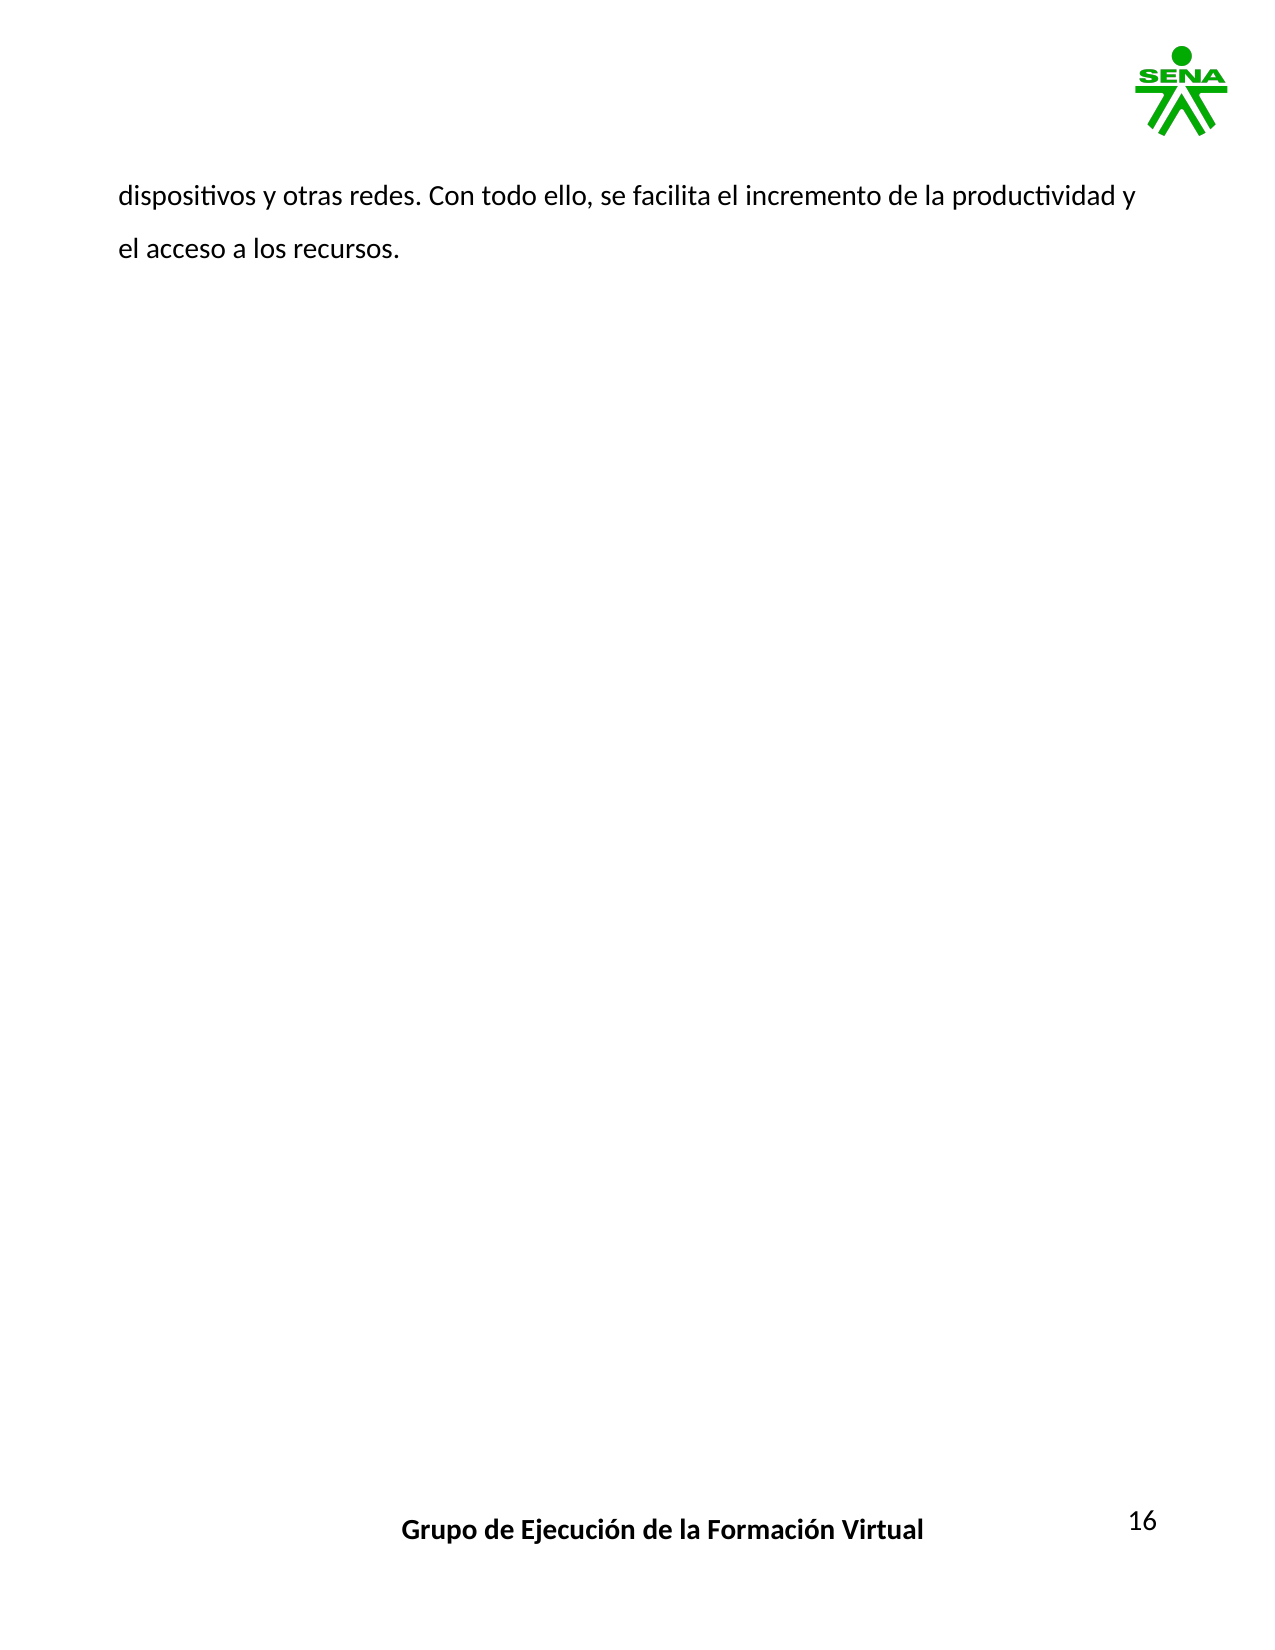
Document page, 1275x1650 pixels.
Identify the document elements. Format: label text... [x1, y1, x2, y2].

picture [1135, 46, 1228, 136]
